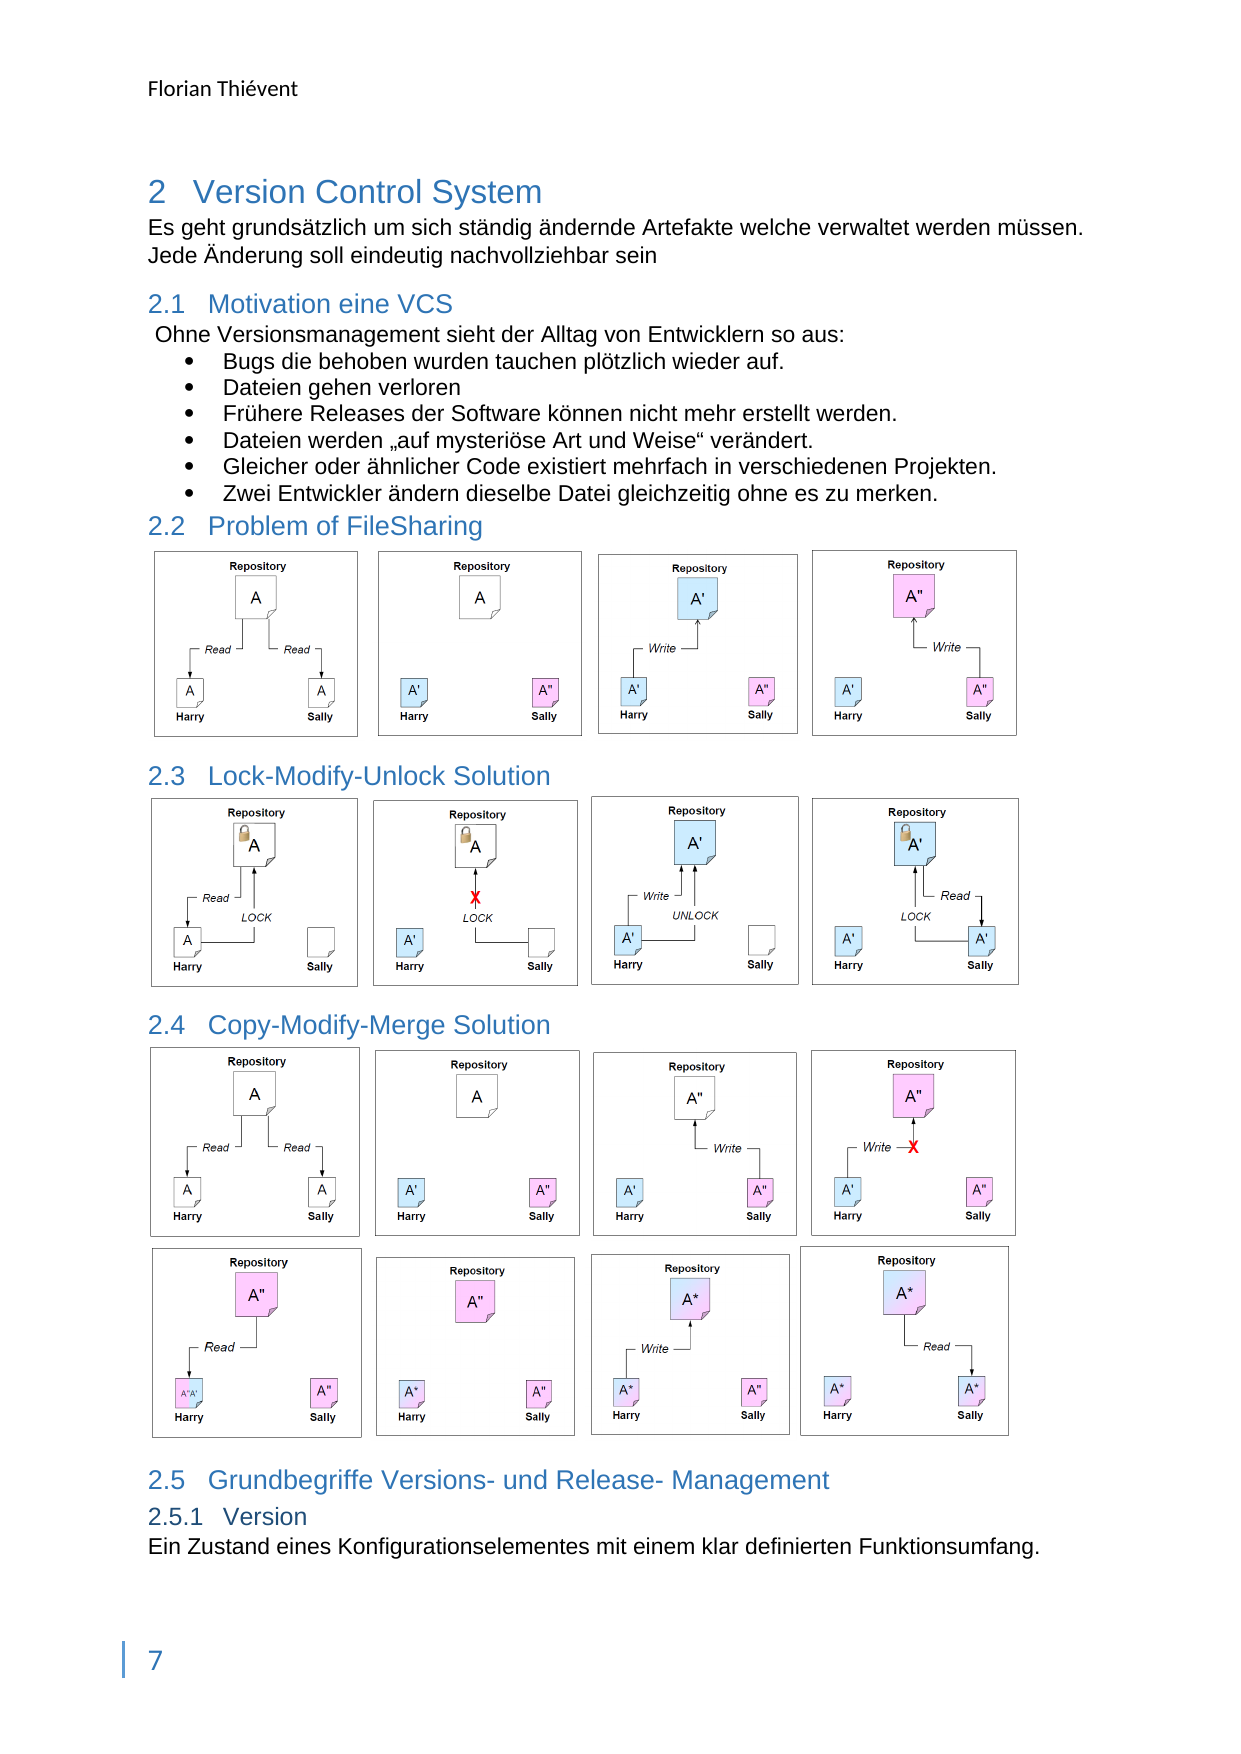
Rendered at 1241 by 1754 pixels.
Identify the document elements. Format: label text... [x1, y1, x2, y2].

picture [807, 1046, 1021, 1241]
picture [593, 549, 802, 741]
subtitle Motivation eine VCS [148, 288, 1093, 319]
picture [591, 1048, 802, 1241]
list Dateien werden „auf mysteriöse Art und Weise“ verändert. [185, 427, 1093, 453]
picture [147, 1042, 365, 1241]
picture [370, 796, 582, 991]
list Frühere Releases der Software können nicht mehr erstellt werden. [185, 400, 1093, 427]
picture [371, 1253, 579, 1441]
text Ein Zustand eines Konfigurationselementes mit einem klar definierten Funktionsumfang. [148, 1533, 1093, 1559]
list Dateien gehen verloren [185, 374, 1093, 400]
list Gleicher oder ähnlicher Code existiert mehrfach in verschiedenen Projekten. [185, 453, 1093, 479]
picture [147, 545, 366, 741]
picture [809, 793, 1024, 991]
picture [147, 1243, 365, 1441]
subtitle Version [148, 1502, 1093, 1531]
subtitle Copy-Modify-Merge Solution [148, 1009, 1093, 1040]
list Bugs die behoben wurden tauchen plötzlich wieder auf. [185, 348, 1093, 374]
text Ohne Versionsmanagement sieht der Alltag von Entwicklern so aus: [148, 321, 1093, 348]
subtitle Grundbegriffe Versions- und Release- Management [148, 1464, 1093, 1495]
subtitle Version Control System [148, 173, 1093, 211]
text Es geht grundsätzlich um sich ständig ändernde Artefakte welche verwaltet werden müssen. Jede Änderung soll eindeutig nachvollziehbar sein [148, 214, 1093, 269]
picture [371, 545, 588, 741]
picture [147, 793, 364, 991]
subtitle Problem of FileSharing [148, 510, 1093, 541]
picture [584, 1242, 1013, 1441]
picture [587, 793, 803, 991]
picture [371, 1046, 585, 1241]
picture [807, 543, 1022, 741]
list Zwei Entwickler ändern dieselbe Datei gleichzeitig ohne es zu merken. [185, 479, 1093, 506]
subtitle Lock-Modify-Unlock Solution [148, 759, 1093, 791]
